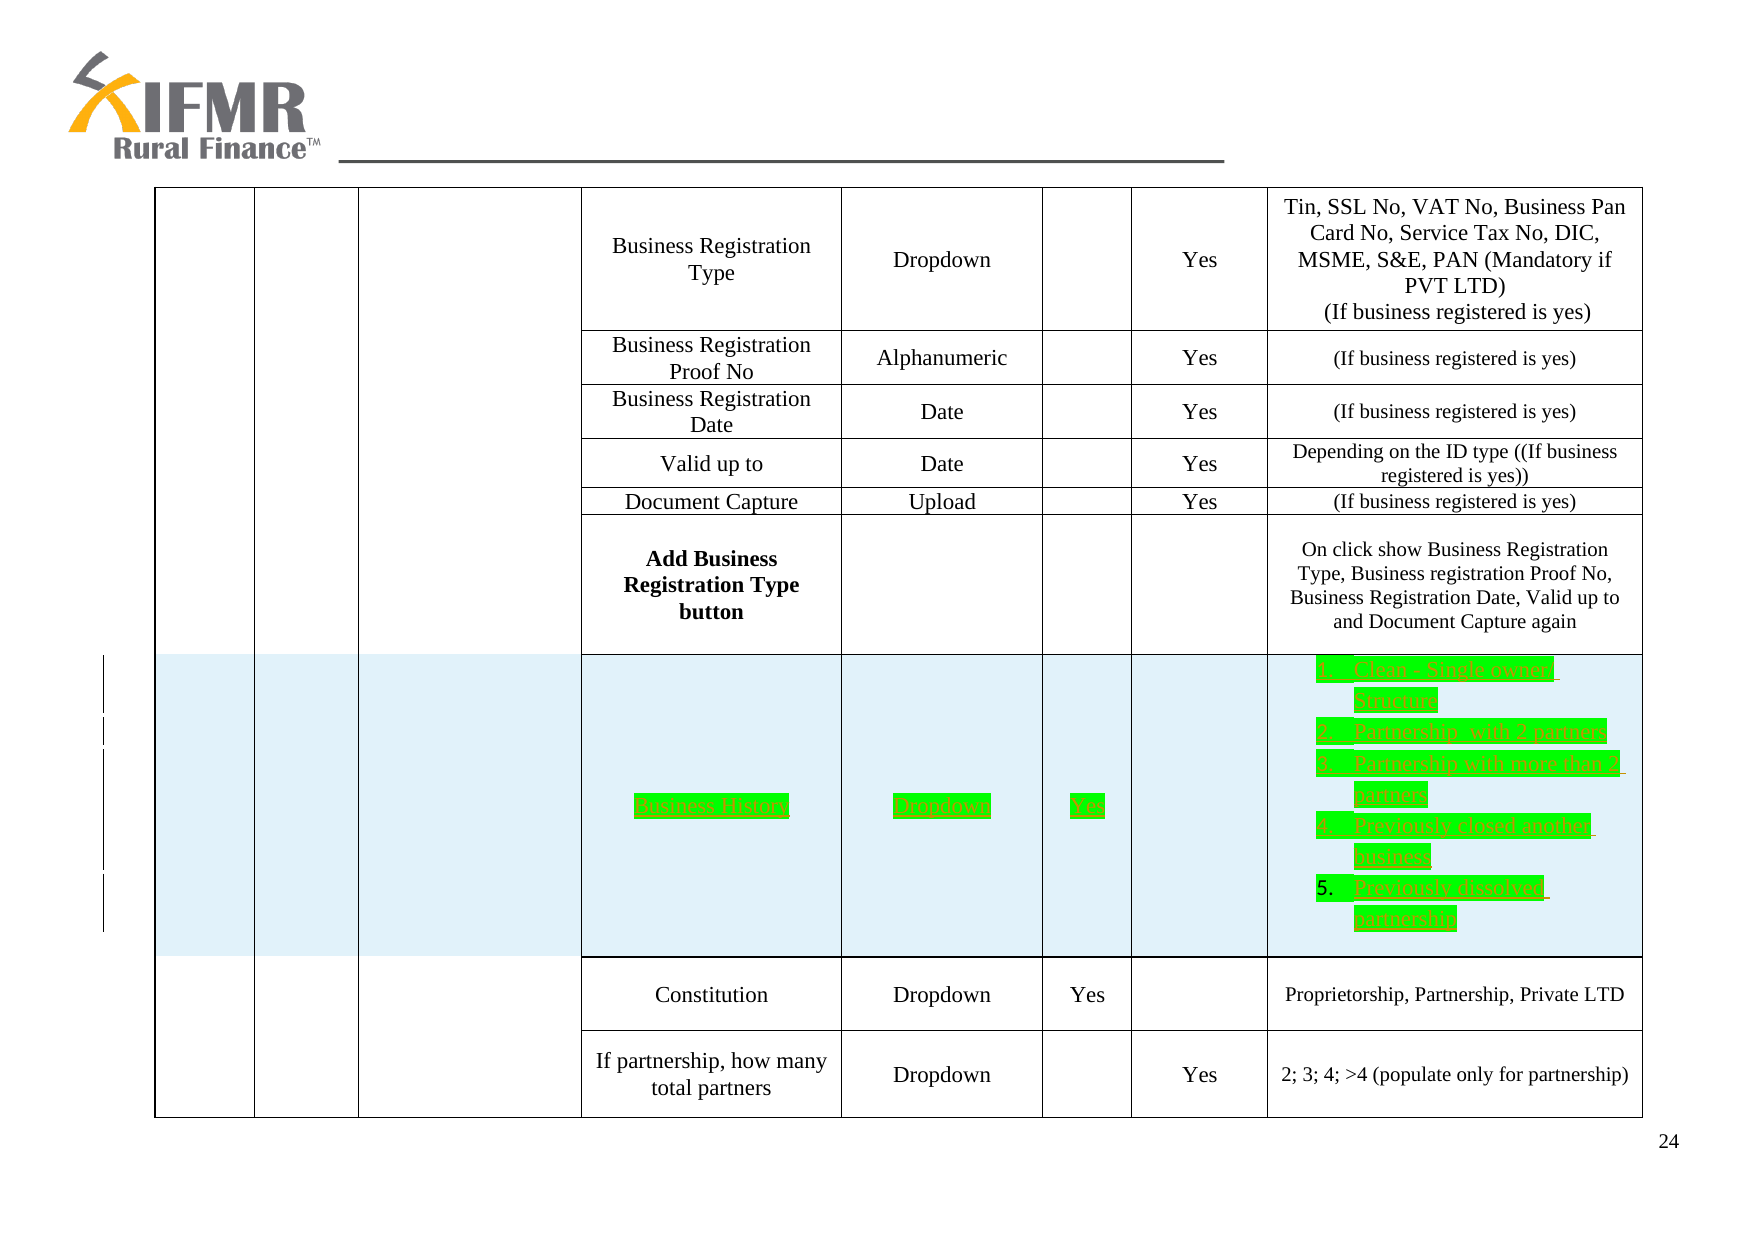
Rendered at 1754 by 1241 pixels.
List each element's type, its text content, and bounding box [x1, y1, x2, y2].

table_cell Add Business Registration Type button [582, 515, 841, 654]
table_cell Proprietorship, Partnership, Private LTD [1268, 958, 1642, 1030]
table_cell Dropdown [842, 1031, 1042, 1117]
table_cell 2; 3; 4; >4 (populate only for partnership) [1268, 1031, 1642, 1117]
picture [61, 45, 327, 166]
table_cell (If business registered is yes) [1268, 331, 1642, 384]
table_cell Dropdown [842, 188, 1042, 330]
table_cell [1132, 958, 1267, 1030]
table_cell Yes [1132, 188, 1267, 330]
table_cell Yes [1132, 331, 1267, 384]
table_cell Dropdown [842, 958, 1042, 1030]
table_cell On click show Business Registration Type, Business registration Proof No, Business Registration Date, Valid up to and Document Capture again [1268, 515, 1642, 654]
table_cell [1043, 385, 1131, 438]
table_cell [1043, 515, 1131, 654]
table_cell Yes [1132, 488, 1267, 514]
table_cell Constitution [582, 958, 841, 1030]
table_cell [1043, 439, 1131, 487]
table_cell Tin, SSL No, VAT No, Business Pan Card No, Service Tax No, DIC, MSME, S&E, PAN (Mandatory if PVT LTD) (If business registered is yes) [1268, 188, 1642, 330]
table_cell Yes [1132, 1031, 1267, 1117]
table_cell Yes [1132, 439, 1267, 487]
table_cell [1132, 515, 1267, 654]
table_cell Depending on the ID type ((If business registered is yes)) [1268, 439, 1642, 487]
table_cell [1043, 188, 1131, 330]
table_cell [1043, 488, 1131, 514]
table_cell Business Registration Type [582, 188, 841, 330]
table_cell If partnership, how many total partners [582, 1031, 841, 1117]
table_cell Yes [1043, 958, 1131, 1030]
table_cell (If business registered is yes) [1268, 488, 1642, 514]
table_cell Yes [1132, 385, 1267, 438]
table_cell Alphanumeric [842, 331, 1042, 384]
table_cell [1043, 331, 1131, 384]
table_cell Date [842, 439, 1042, 487]
table_cell Valid up to [582, 439, 841, 487]
table_cell (If business registered is yes) [1268, 385, 1642, 438]
table_cell Business Registration Proof No [582, 331, 841, 384]
table_cell [1043, 1031, 1131, 1117]
table_cell Business Registration Date [582, 385, 841, 438]
table_cell Upload [842, 488, 1042, 514]
table_cell Document Capture [582, 488, 841, 514]
table_cell [842, 515, 1042, 654]
table_cell Date [842, 385, 1042, 438]
